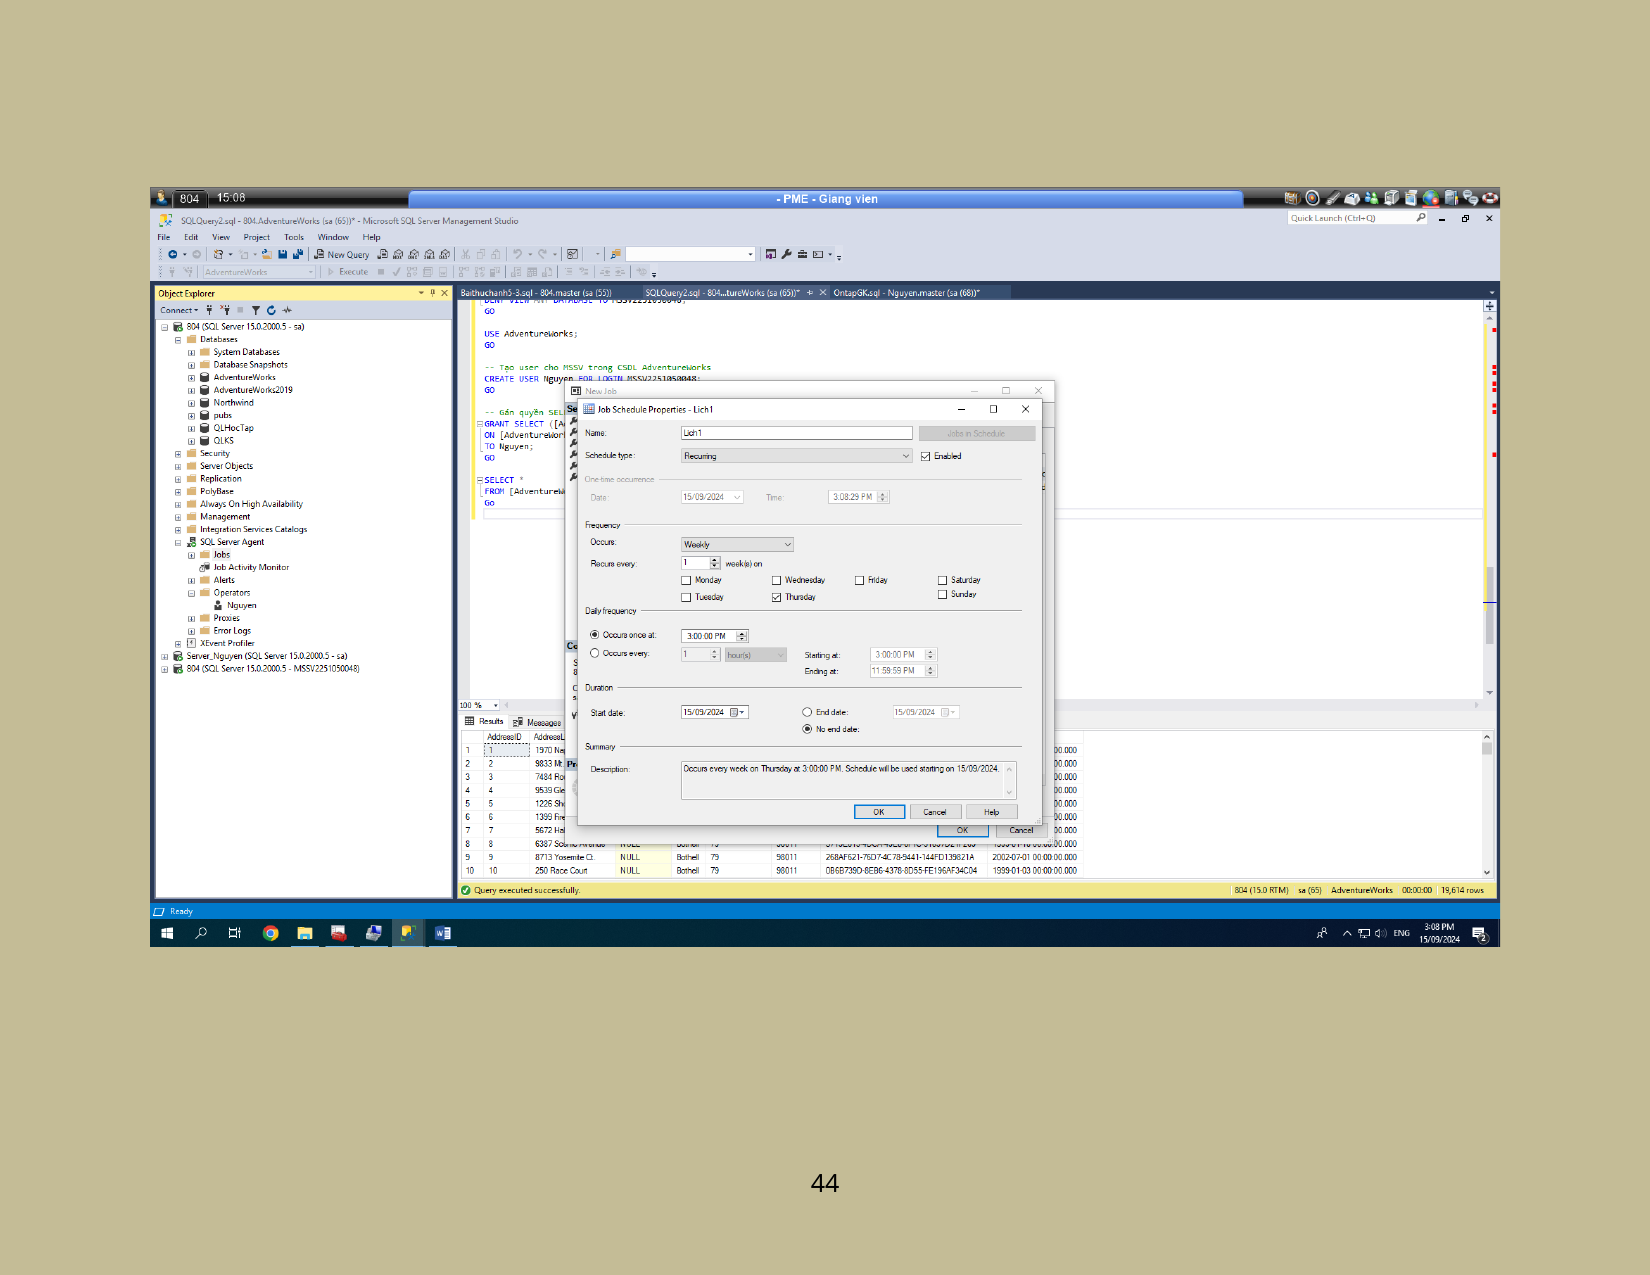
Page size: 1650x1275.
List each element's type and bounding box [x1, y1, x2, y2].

picture [162, 928, 172, 938]
picture [435, 926, 450, 940]
picture [332, 926, 346, 941]
picture [150, 187, 1500, 947]
picture [298, 928, 312, 939]
picture [263, 926, 278, 941]
picture [367, 926, 381, 941]
